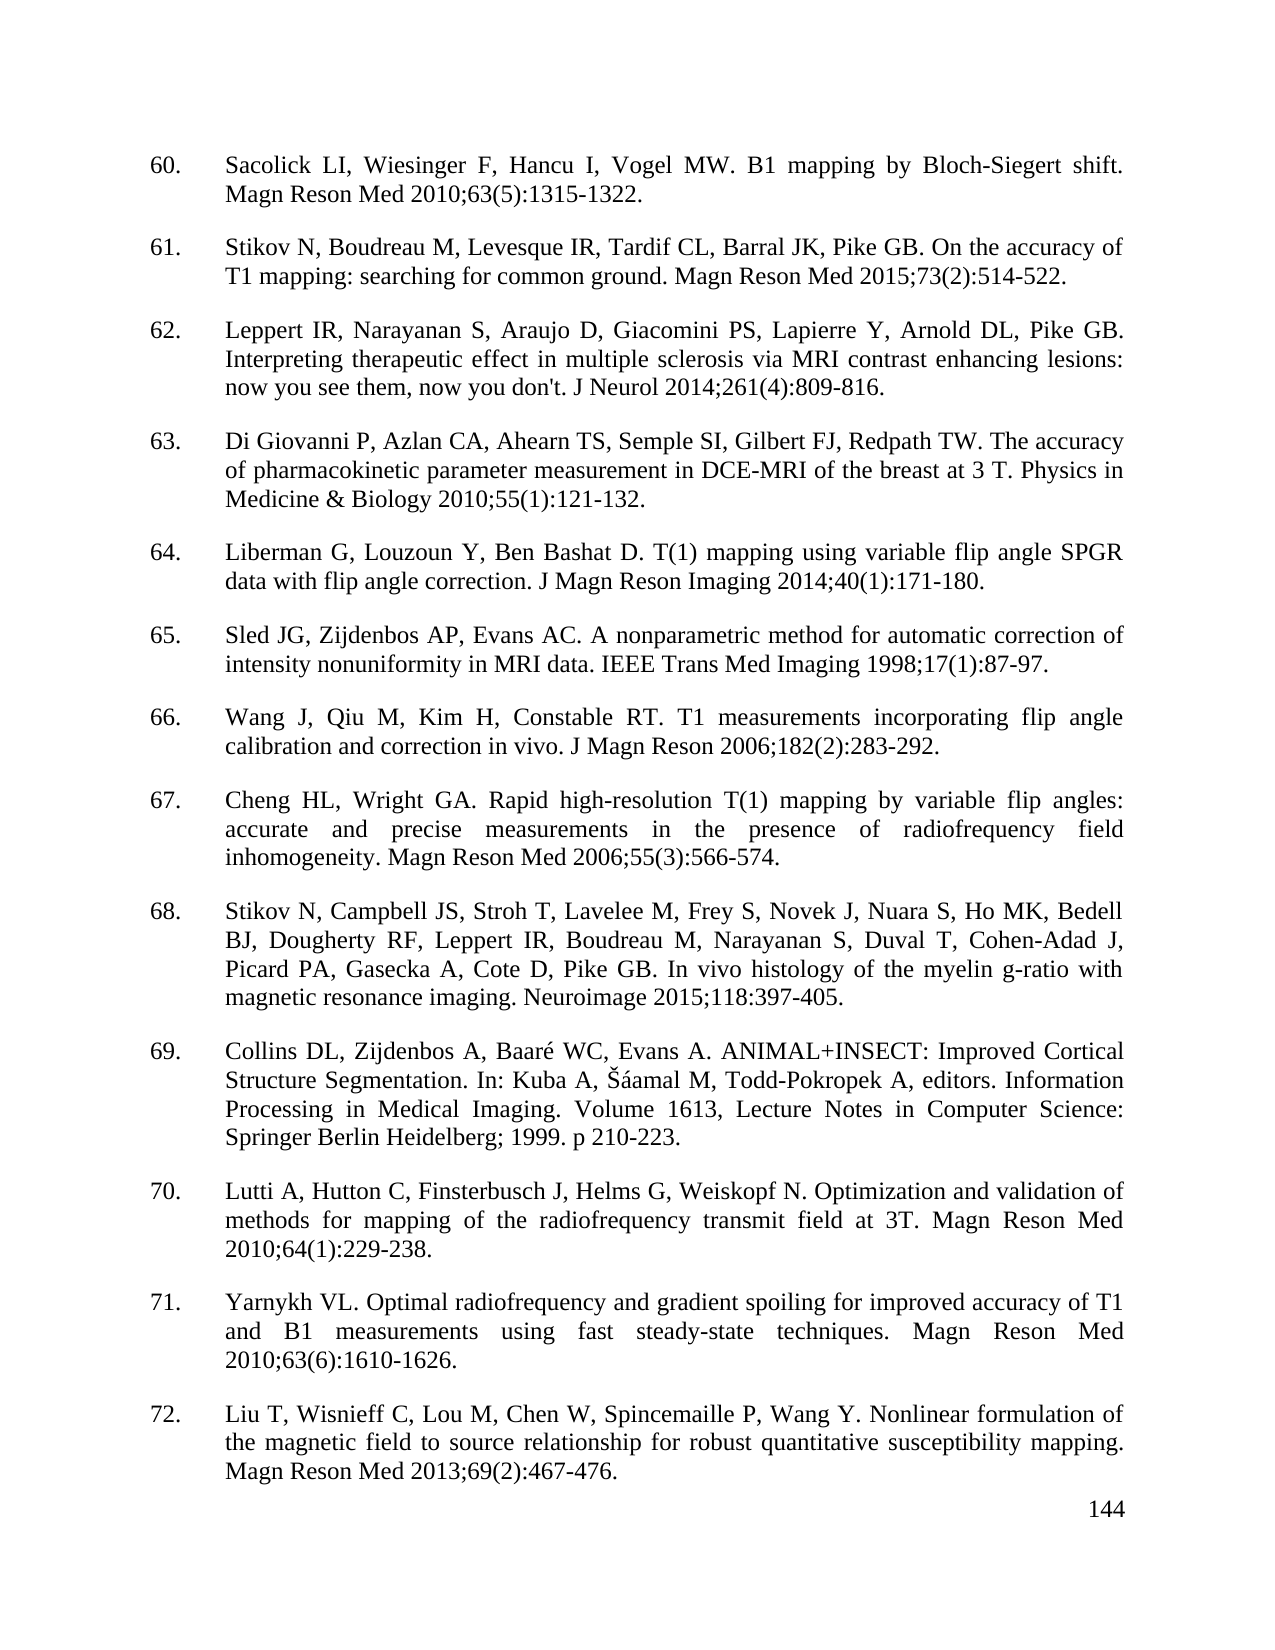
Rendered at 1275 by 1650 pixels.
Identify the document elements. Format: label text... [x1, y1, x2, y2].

text 66. Wang J, Qiu M, Kim H, Constable RT. T1 measurements incorporating flip angle calibration and correction in vivo. J Magn Reson 2006;182(2):283-292. [150, 702, 1125, 760]
text 70. Lutti A, Hutton C, Finsterbusch J, Helms G, Weiskopf N. Optimization and validation of methods for mapping of the radiofrequency transmit field at 3T. Magn Reson Med 2010;64(1):229-238. [150, 1176, 1125, 1262]
text 67. Cheng HL, Wright GA. Rapid high-resolution T(1) mapping by variable flip angles: accurate and precise measurements in the presence of radiofrequency field inhomogeneity. Magn Reson Med 2006;55(3):566-574. [150, 785, 1125, 871]
text 65. Sled JG, Zijdenbos AP, Evans AC. A nonparametric method for automatic correction of intensity nonuniformity in MRI data. IEEE Trans Med Imaging 1998;17(1):87-97. [150, 620, 1125, 677]
text 64. Liberman G, Louzoun Y, Ben Bashat D. T(1) mapping using variable flip angle SPGR data with flip angle correction. J Magn Reson Imaging 2014;40(1):171-180. [150, 537, 1125, 595]
text 61. Stikov N, Boudreau M, Levesque IR, Tardif CL, Barral JK, Pike GB. On the accuracy of T1 mapping: searching for common ground. Magn Reson Med 2015;73(2):514-522. [150, 232, 1125, 290]
text 68. Stikov N, Campbell JS, Stroh T, Lavelee M, Frey S, Novek J, Nuara S, Ho MK, Bedell BJ, Dougherty RF, Leppert IR, Boudreau M, Narayanan S, Duval T, Cohen-Adad J, Picard PA, Gasecka A, Cote D, Pike GB. In vivo histology of the myelin g-ratio with magnetic resonance imaging. Neuroimage 2015;118:397-405. [150, 896, 1125, 1011]
text 62. Leppert IR, Narayanan S, Araujo D, Giacomini PS, Lapierre Y, Arnold DL, Pike GB. Interpreting therapeutic effect in multiple sclerosis via MRI contrast enhancing lesions: now you see them, now you don't. J Neurol 2014;261(4):809-816. [150, 315, 1125, 401]
text 60. Sacolick LI, Wiesinger F, Hancu I, Vogel MW. B1 mapping by Bloch-Siegert shift. Magn Reson Med 2010;63(5):1315-1322. [150, 150, 1125, 207]
text 72. Liu T, Wisnieff C, Lou M, Chen W, Spincemaille P, Wang Y. Nonlinear formulation of the magnetic field to source relationship for robust quantitative susceptibility mapping. Magn Reson Med 2013;69(2):467-476. [150, 1399, 1125, 1485]
text 69. Collins DL, Zijdenbos A, Baaré WC, Evans A. ANIMAL+INSECT: Improved Cortical Structure Segmentation. In: Kuba A, Šáamal M, Todd-Pokropek A, editors. Information Processing in Medical Imaging. Volume 1613, Lecture Notes in Computer Science: Springer Berlin Heidelberg; 1999. p 210-223. [150, 1036, 1125, 1151]
text 71. Yarnykh VL. Optimal radiofrequency and gradient spoiling for improved accuracy of T1 and B1 measurements using fast steady-state techniques. Magn Reson Med 2010;63(6):1610-1626. [150, 1287, 1125, 1374]
text 63. Di Giovanni P, Azlan CA, Ahearn TS, Semple SI, Gilbert FJ, Redpath TW. The accuracy of pharmacokinetic parameter measurement in DCE-MRI of the breast at 3 T. Physics in Medicine & Biology 2010;55(1):121-132. [150, 426, 1125, 512]
